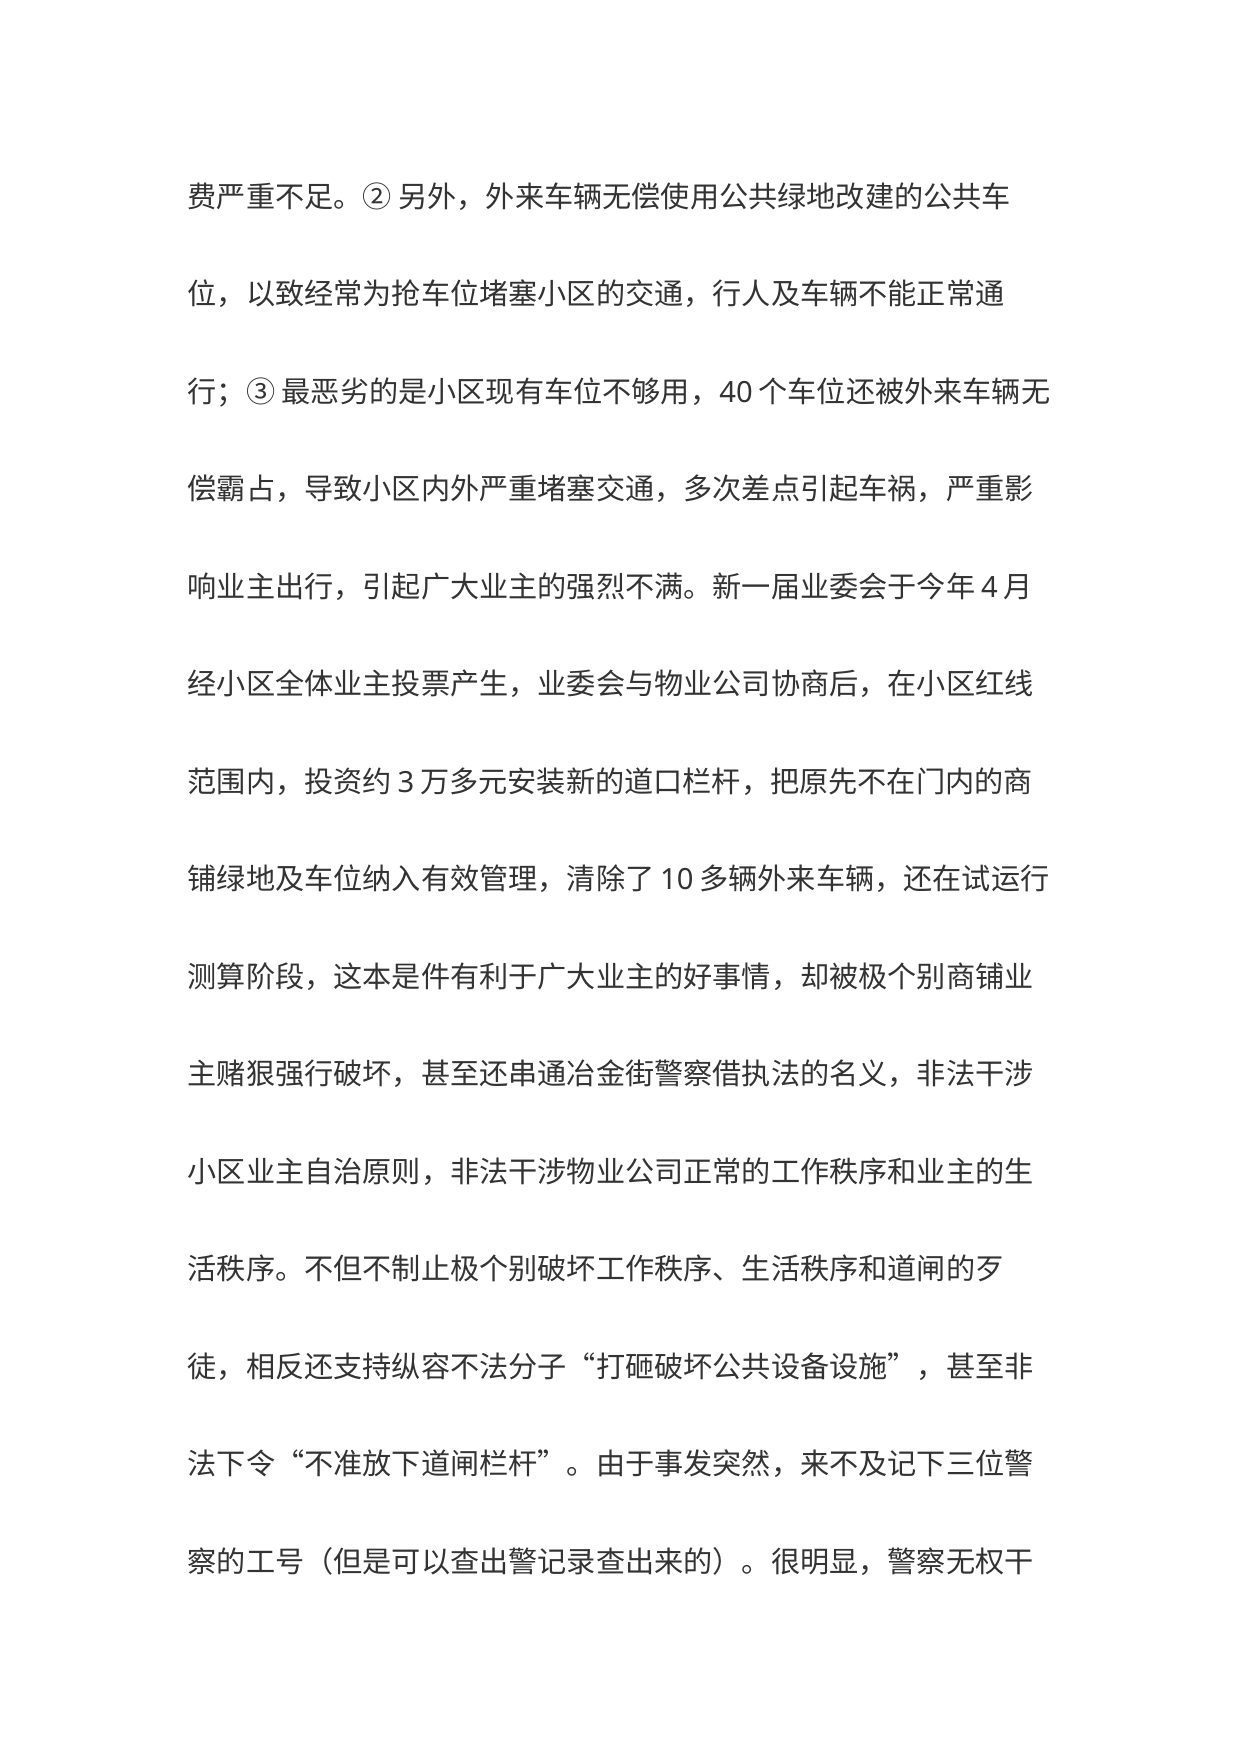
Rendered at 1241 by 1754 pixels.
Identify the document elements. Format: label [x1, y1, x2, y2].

table_cell [186, 162, 1054, 1592]
